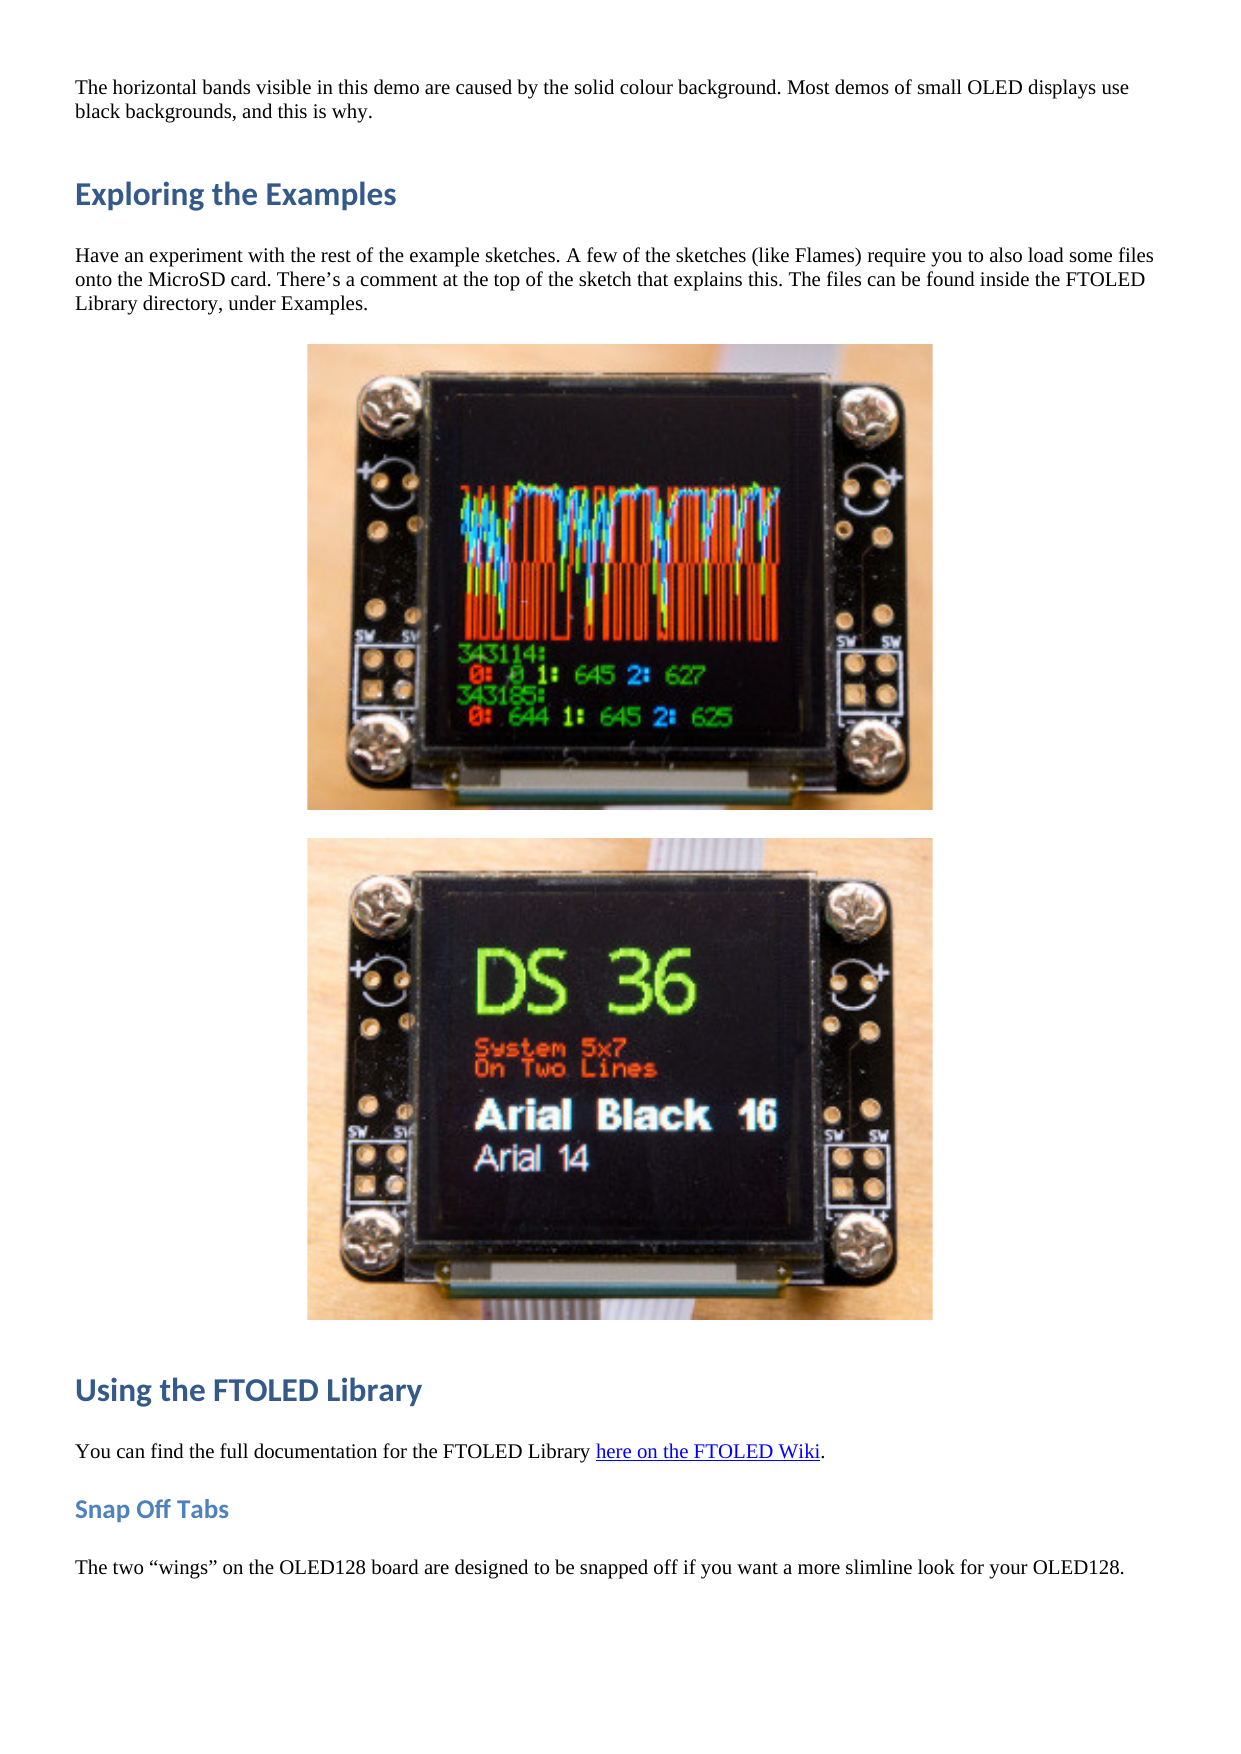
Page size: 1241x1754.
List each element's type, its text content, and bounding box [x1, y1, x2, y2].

text Have an experiment with the rest of the example sketches. A few of the sketches (like Flames) require you to also load some files onto the MicroSD card. There’s a comment at the top of the sketch that explains this. The files can be found inside the FTOLED Library directory, under Examples. [75, 243, 1165, 315]
picture [307, 838, 933, 1320]
text The two “wings” on the OLED128 board are designed to be snapped off if you want a more slimline look for your OLED128. [75, 1554, 1165, 1579]
subtitle Exploring the Examples [75, 173, 1165, 214]
text You can find the full documentation for the FTOLED Library here on the FTOLED Wiki. [75, 1439, 1165, 1463]
picture [307, 344, 933, 810]
subtitle Using the FTOLED Library [75, 1369, 1165, 1410]
text The horizontal bands visible in this demo are caused by the solid colour background. Most demos of small OLED displays use black backgrounds, and this is why. [75, 75, 1165, 123]
subtitle Snap Off Tabs [75, 1492, 1165, 1525]
